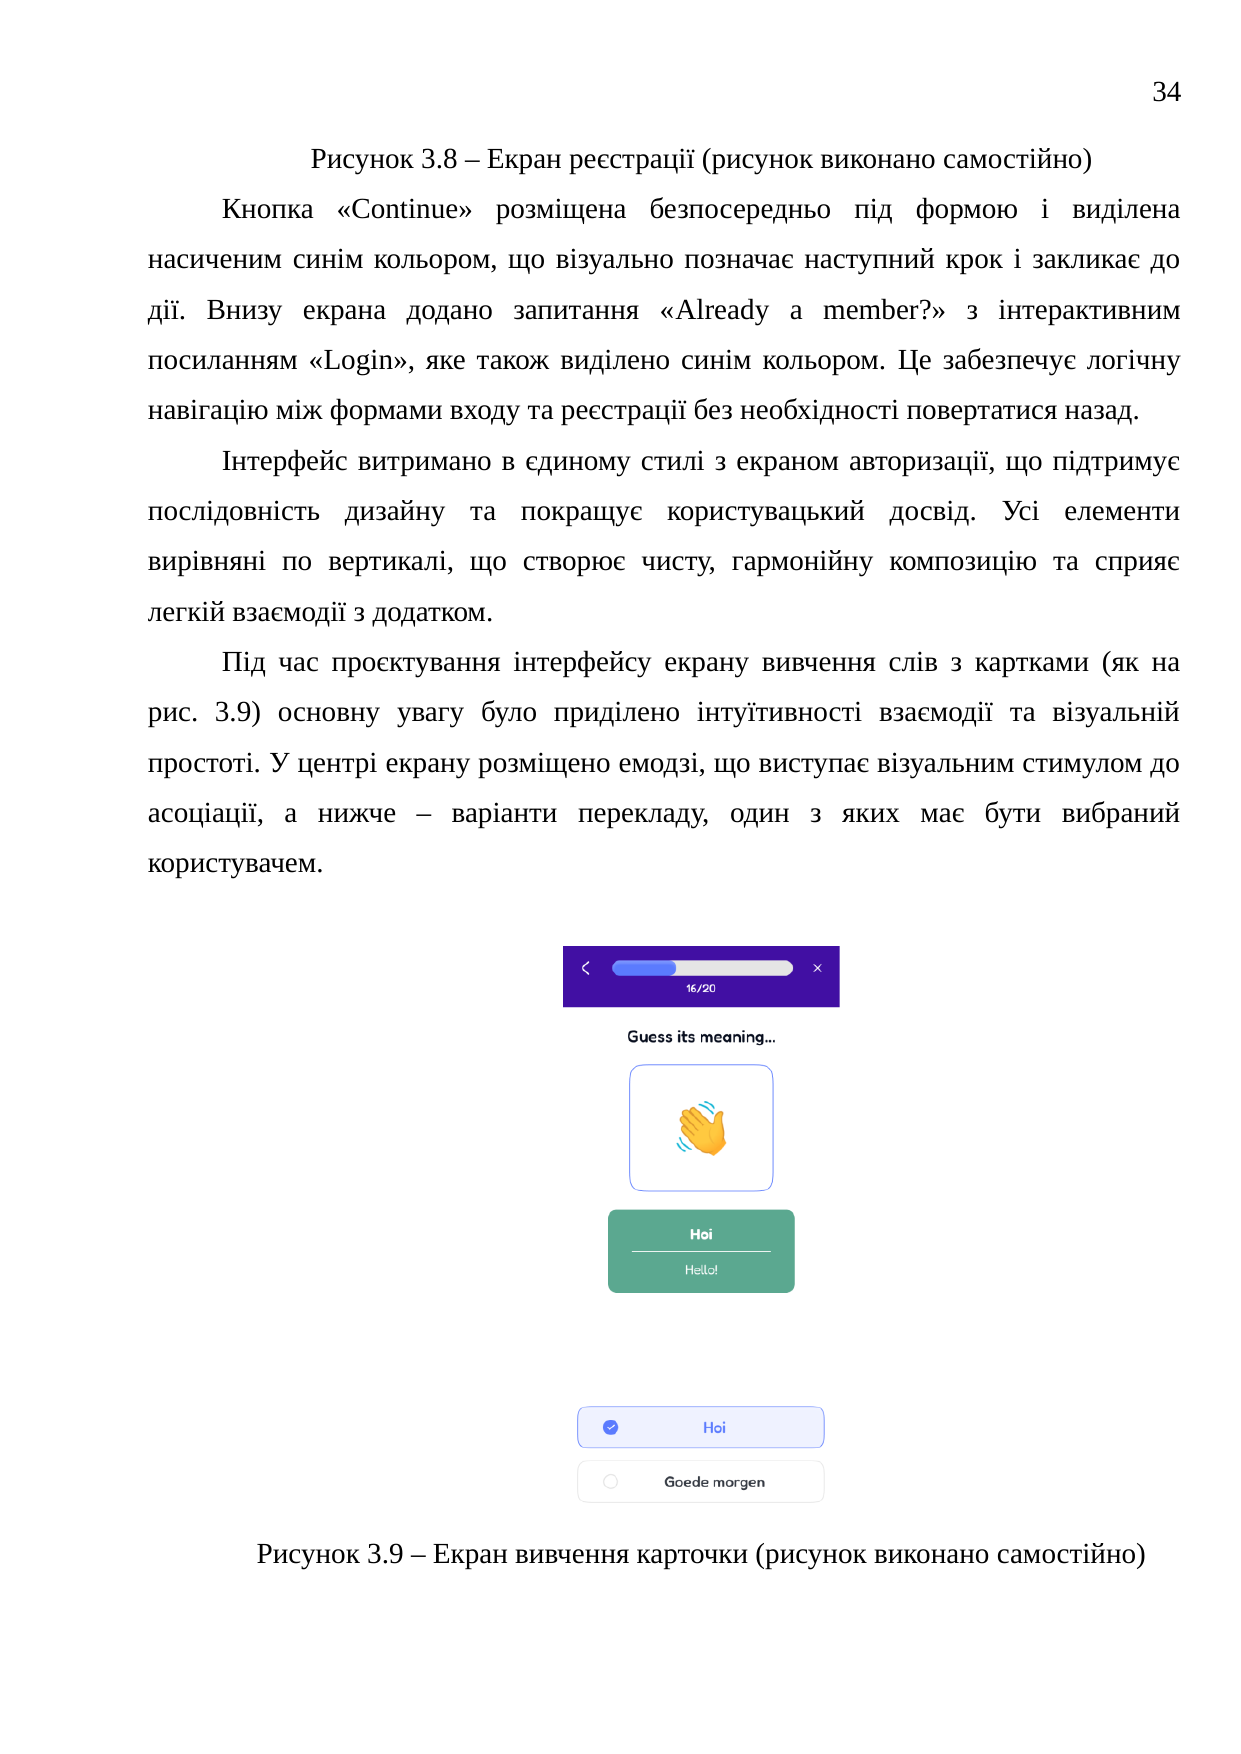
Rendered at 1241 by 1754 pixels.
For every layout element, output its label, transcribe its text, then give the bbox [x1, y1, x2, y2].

text Кнопка «Continue» розміщена безпосередньо під формою і виділена насиченим синім кольором, що візуально позначає наступний крок і закликає до дії. Внизу екрана додано запитання «Already a member?» з інтерактивним посиланням «Login», яке також виділено синім кольором. Це забезпечує логічну навігацію між формами входу та реєстрації без необхідності повертатися назад. [148, 191, 1181, 426]
text Рисунок 3.8 – Екран реєстрації (рисунок виконано самостійно) [148, 141, 1181, 174]
text Інтерфейс витримано в єдиному стилі з екраном авторизації, що підтримує послідовність дизайну та покращує користувацький досвід. Усі елементи вирівняні по вертикалі, що створює чисту, гармонійну композицію та сприяє легкій взаємодії з додатком. [148, 443, 1181, 627]
text Під час проєктування інтерфейсу екрану вивчення слів з картками (як на рис. 3.9) основну увагу було приділено інтуїтивності взаємодії та візуальній простоті. У центрі екрану розміщено емодзі, що виступає візуальним стимулом до асоціації, а нижче – варіанти перекладу, один з яких має бути вибраний користувачем. [148, 644, 1181, 879]
picture [563, 946, 840, 1520]
text Рисунок 3.9 – Екран вивчення карточки (рисунок виконано самостійно) [148, 1537, 1181, 1570]
